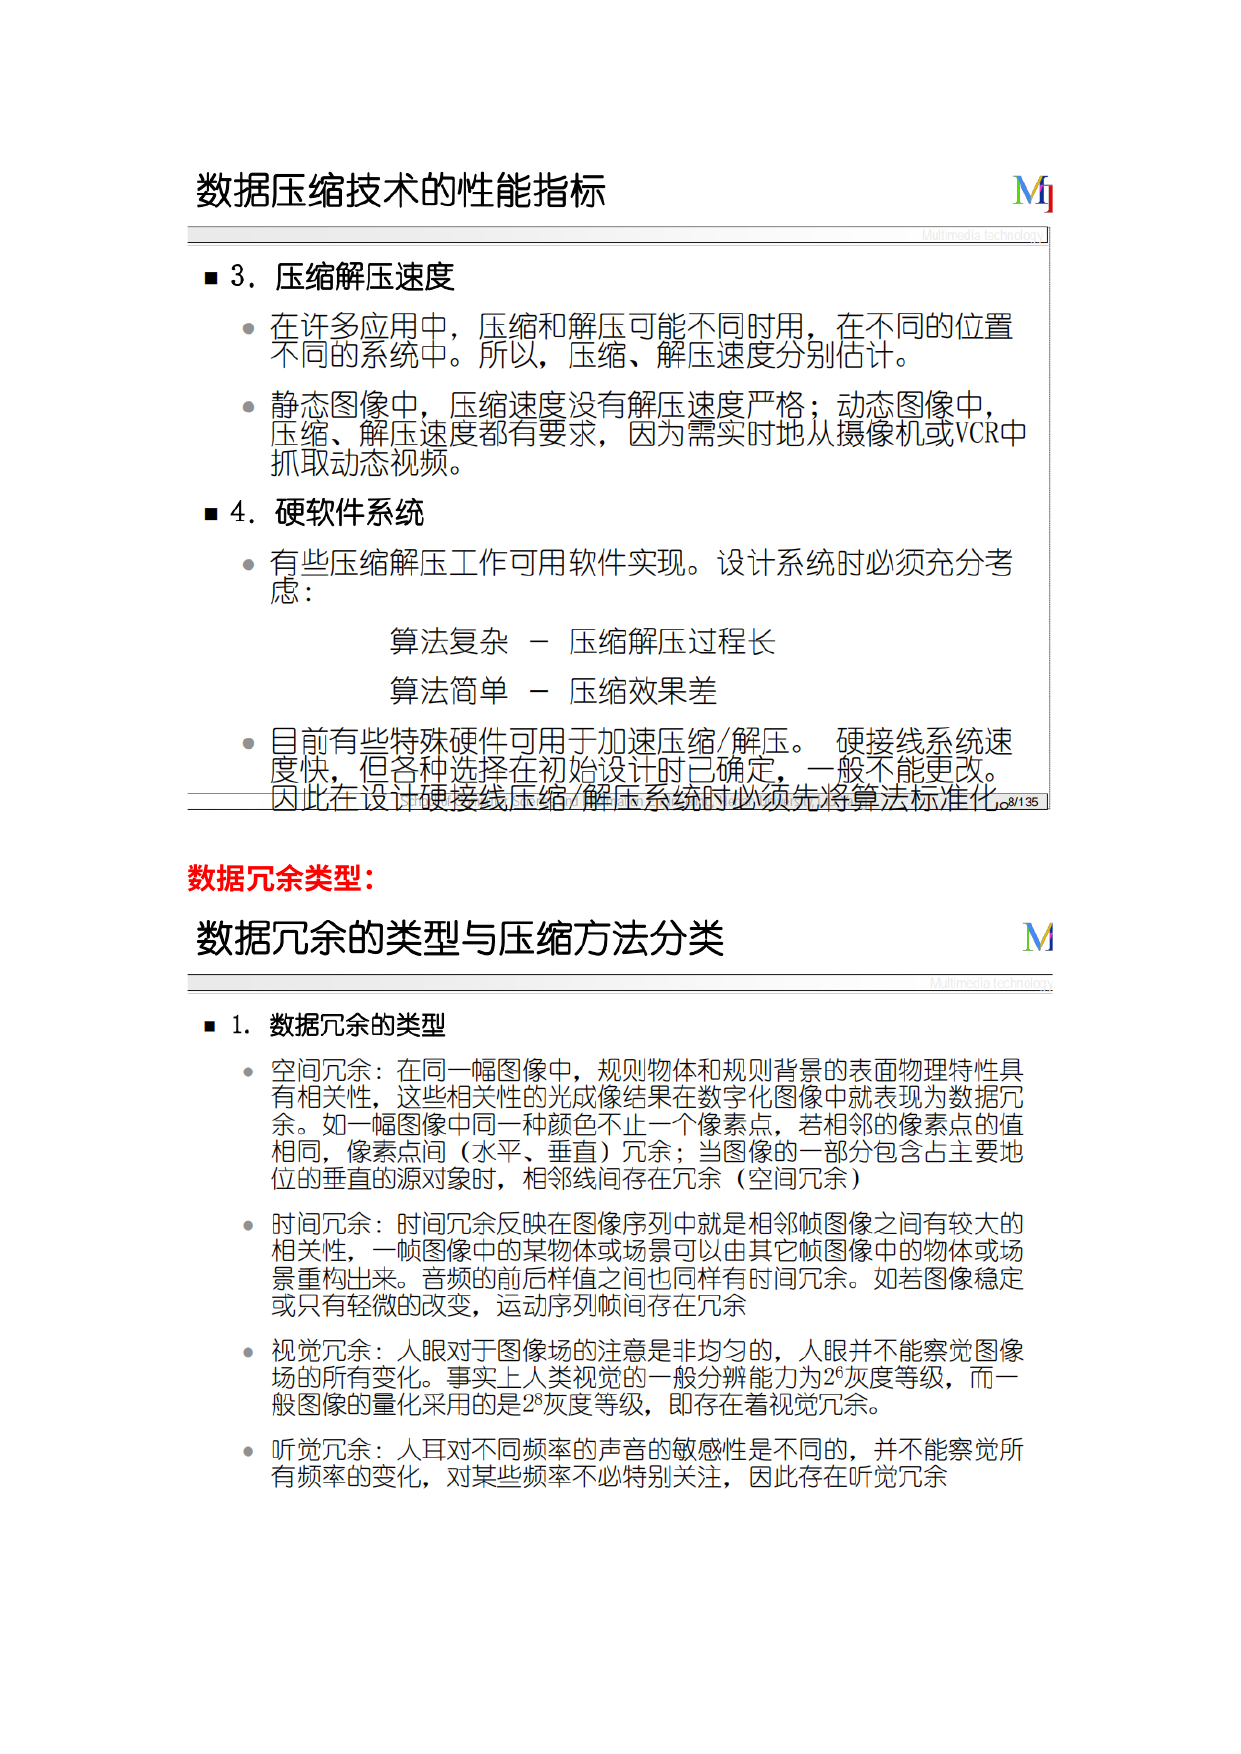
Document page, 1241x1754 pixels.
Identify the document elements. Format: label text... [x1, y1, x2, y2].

text 数据冗余类型： [187, 844, 1053, 909]
picture [187, 162, 1053, 815]
picture [187, 909, 1053, 1507]
